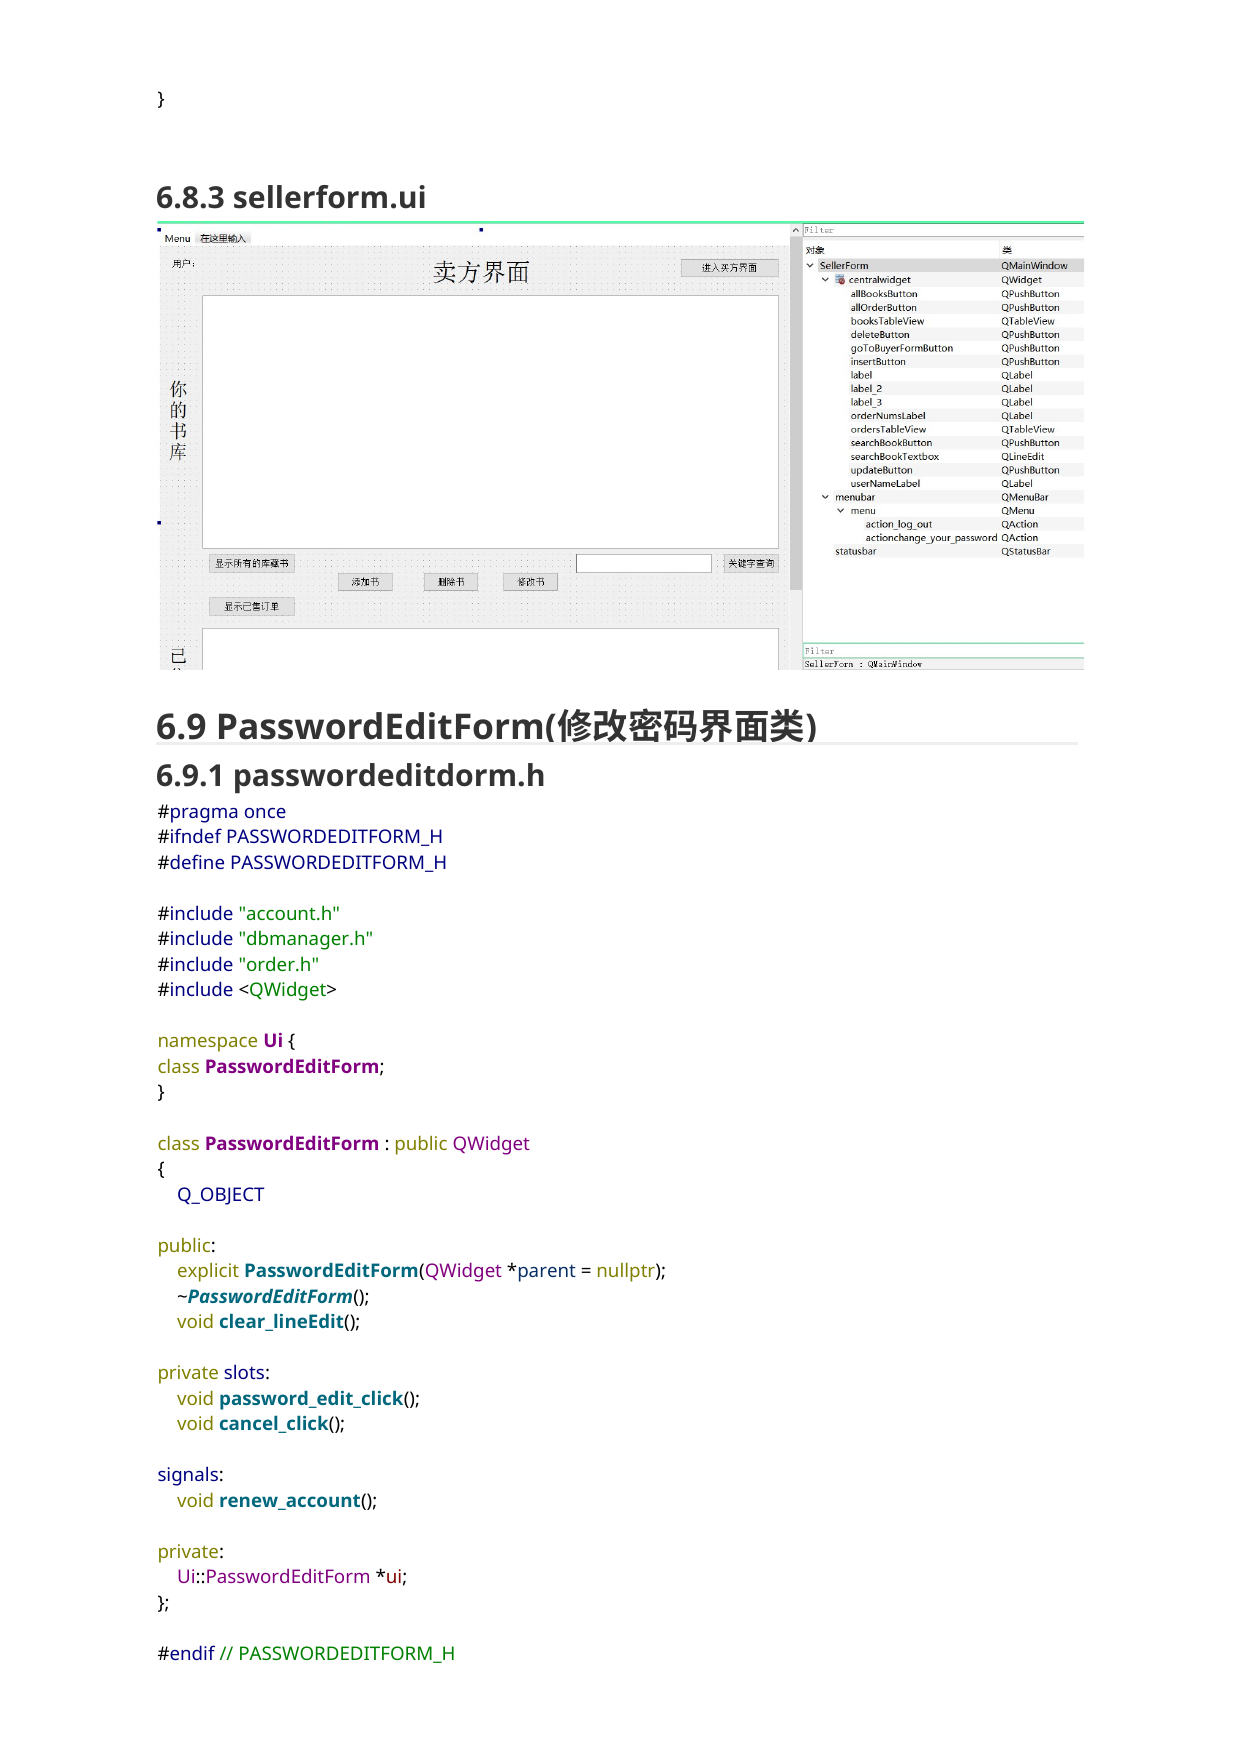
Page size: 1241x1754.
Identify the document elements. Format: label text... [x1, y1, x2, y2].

text #include <QWidget> [157, 977, 1084, 1002]
text ~PasswordEditForm(); [157, 1283, 1084, 1308]
text } [157, 85, 1084, 111]
text #endif // PASSWORDEDITFORM_H [157, 1640, 1084, 1666]
text void cancel_click(); [157, 1411, 1084, 1436]
subtitle 6.9 PasswordEditForm(修改密码界面类) [156, 698, 1084, 749]
text #pragma once [157, 798, 1084, 824]
text class PasswordEditForm; [157, 1053, 1084, 1079]
text #include "account.h" [157, 900, 1084, 926]
text { [157, 1155, 1084, 1181]
text void password_edit_click(); [157, 1385, 1084, 1411]
text void clear_lineEdit(); [157, 1308, 1084, 1334]
picture [157, 221, 1085, 670]
text #ifndef PASSWORDEDITFORM_H [157, 824, 1084, 849]
text Q_OBJECT [157, 1181, 1084, 1206]
text Ui::PasswordEditForm *ui; [157, 1564, 1084, 1589]
text namespace Ui { [157, 1028, 1084, 1053]
text private: [157, 1538, 1084, 1564]
text public: [157, 1232, 1084, 1257]
text void renew_account(); [157, 1487, 1084, 1513]
subtitle 6.8.3 sellerform.ui [156, 177, 1084, 218]
subtitle 6.9.1 passwordeditdorm.h [156, 754, 1084, 795]
text }; [157, 1589, 1084, 1615]
text private slots: [157, 1359, 1084, 1385]
text } [157, 1079, 1084, 1104]
text explicit PasswordEditForm(QWidget *parent = nullptr); [157, 1257, 1084, 1283]
text #define PASSWORDEDITFORM_H [157, 849, 1084, 875]
text class PasswordEditForm : public QWidget [157, 1130, 1084, 1155]
text signals: [157, 1462, 1084, 1487]
text #include "dbmanager.h" [157, 926, 1084, 951]
text #include "order.h" [157, 951, 1084, 977]
